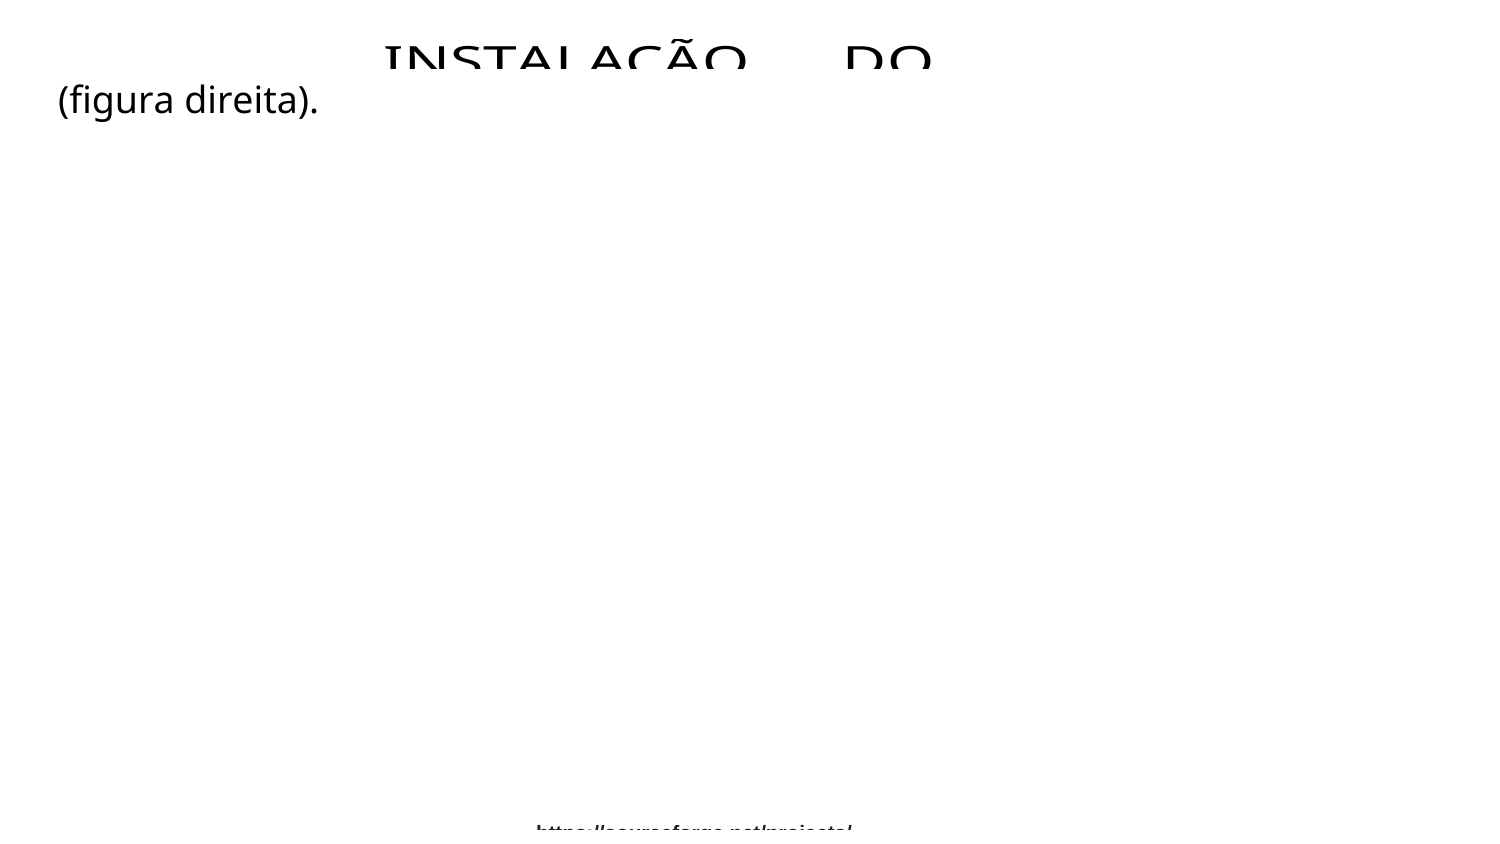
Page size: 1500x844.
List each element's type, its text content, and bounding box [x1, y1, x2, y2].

text Ao acessar pelo ícone (figura meio) você terá acesso aos serviços rodando (figura direita). [58, 73, 1451, 124]
